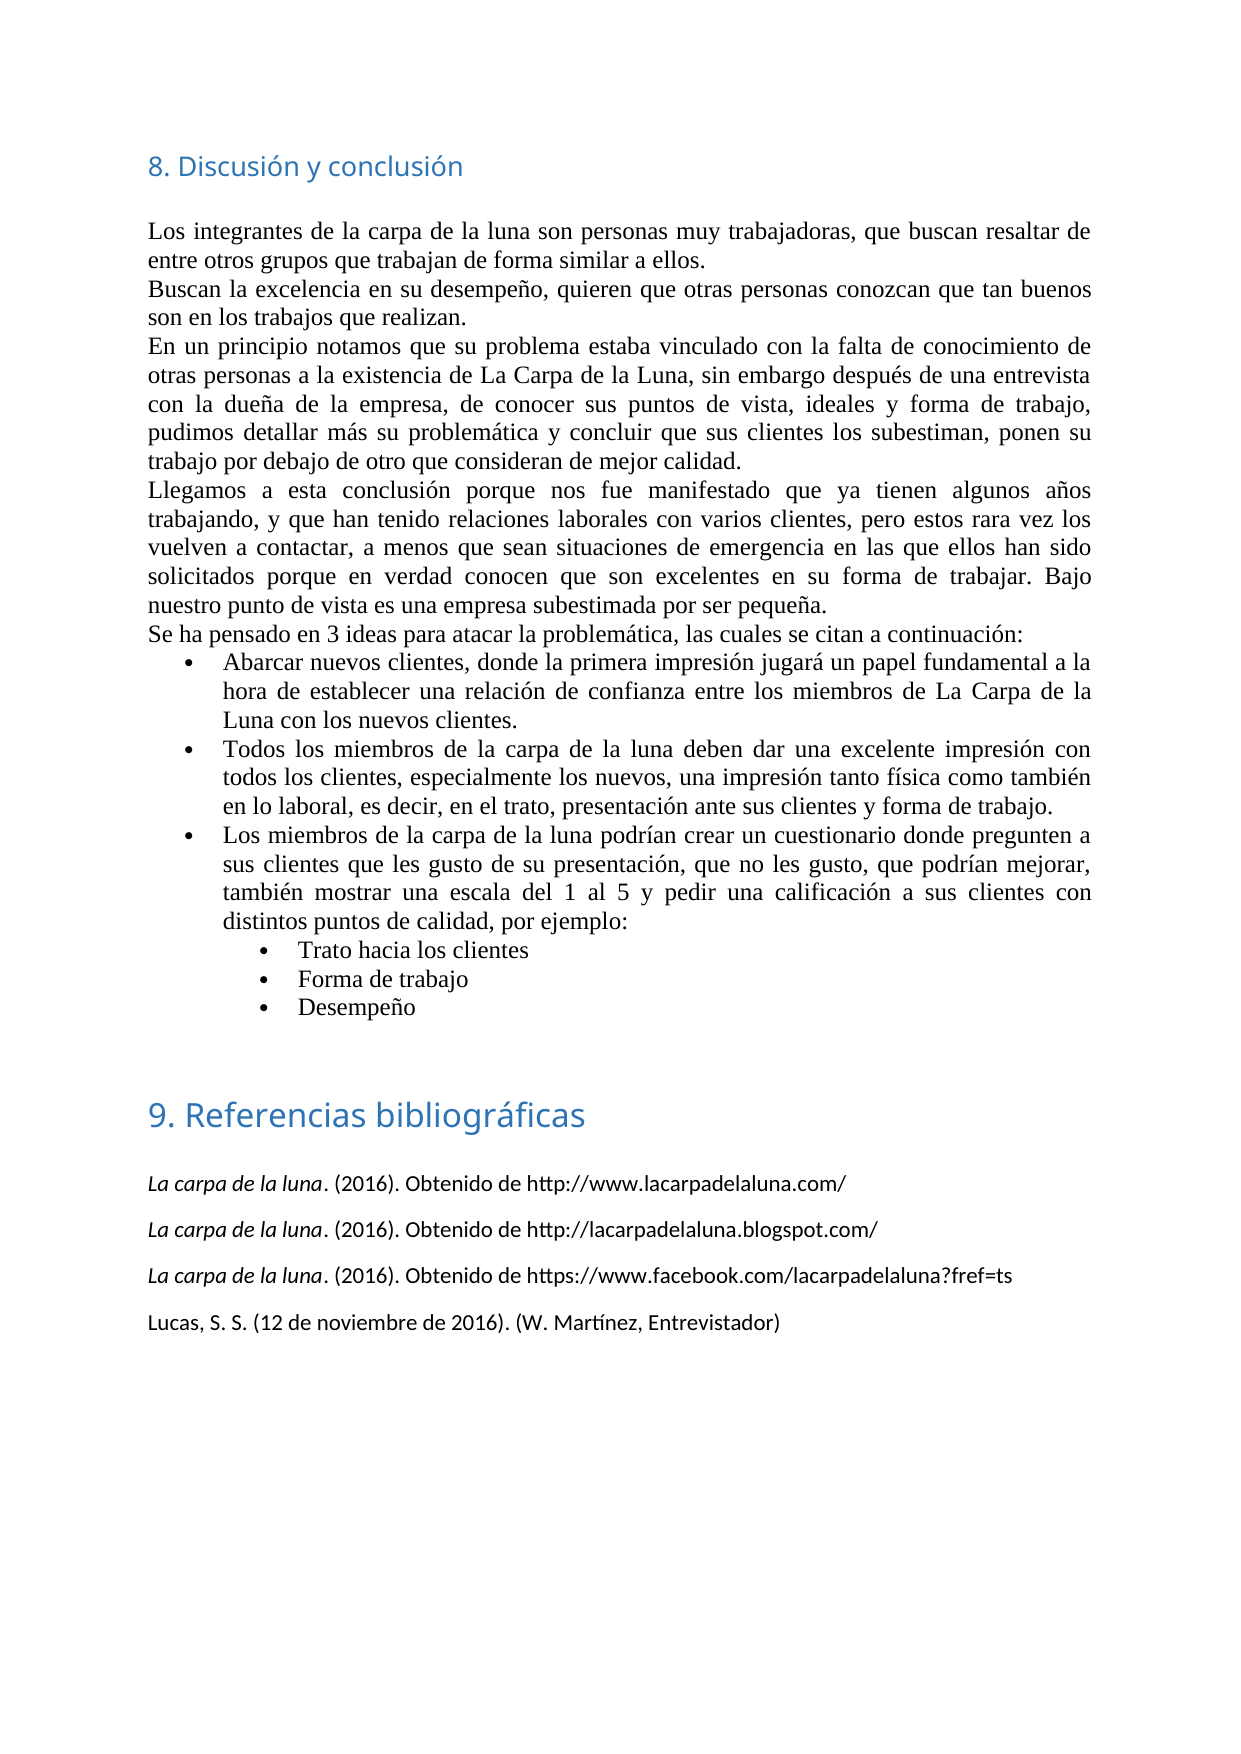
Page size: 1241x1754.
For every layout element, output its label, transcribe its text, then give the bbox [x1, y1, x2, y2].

list Los miembros de la carpa de la luna podrían crear un cuestionario donde pregunten a sus clientes que les gusto de su presentación, que no les gusto, que podrían mejorar, también mostrar una escala del 1 al 5 y pedir una calificación a sus clientes con distintos puntos de calidad, por ejemplo: [185, 820, 1092, 935]
subtitle 8. Discusión y conclusión [148, 148, 1092, 184]
list Todos los miembros de la carpa de la luna deben dar una excelente impresión con todos los clientes, especialmente los nuevos, una impresión tanto física como también en lo laboral, es decir, en el trato, presentación ante sus clientes y forma de trabajo. [185, 734, 1092, 820]
text Los integrantes de la carpa de la luna son personas muy trabajadoras, que buscan resaltar de entre otros grupos que trabajan de forma similar a ellos. [148, 216, 1092, 274]
text Se ha pensado en 3 ideas para atacar la problemática, las cuales se citan a continuación: [148, 619, 1092, 647]
list Trato hacia los clientes [260, 935, 1092, 964]
text Buscan la excelencia en su desempeño, quieren que otras personas conozcan que tan buenos son en los trabajos que realizan. [148, 274, 1092, 331]
list Desempeño [260, 992, 1092, 1021]
subtitle 9. Referencias bibliográficas [148, 1092, 1092, 1137]
list Forma de trabajo [260, 964, 1092, 992]
text Llegamos a esta conclusión porque nos fue manifestado que ya tienen algunos años trabajando, y que han tenido relaciones laborales con varios clientes, pero estos rara vez los vuelven a contactar, a menos que sean situaciones de emergencia en las que ellos han sido solicitados porque en verdad conocen que son excelentes en su forma de trabajar. Bajo nuestro punto de vista es una empresa subestimada por ser pequeña. [148, 475, 1092, 619]
text En un principio notamos que su problema estaba vinculado con la falta de conocimiento de otras personas a la existencia de La Carpa de la Luna, sin embargo después de una entrevista con la dueña de la empresa, de conocer sus puntos de vista, ideales y forma de trabajo, pudimos detallar más su problemática y concluir que sus clientes los subestiman, ponen su trabajo por debajo de otro que consideran de mejor calidad. [148, 331, 1092, 475]
list Abarcar nuevos clientes, donde la primera impresión jugará un papel fundamental a la hora de establecer una relación de confianza entre los miembros de La Carpa de la Luna con los nuevos clientes. [185, 647, 1092, 734]
